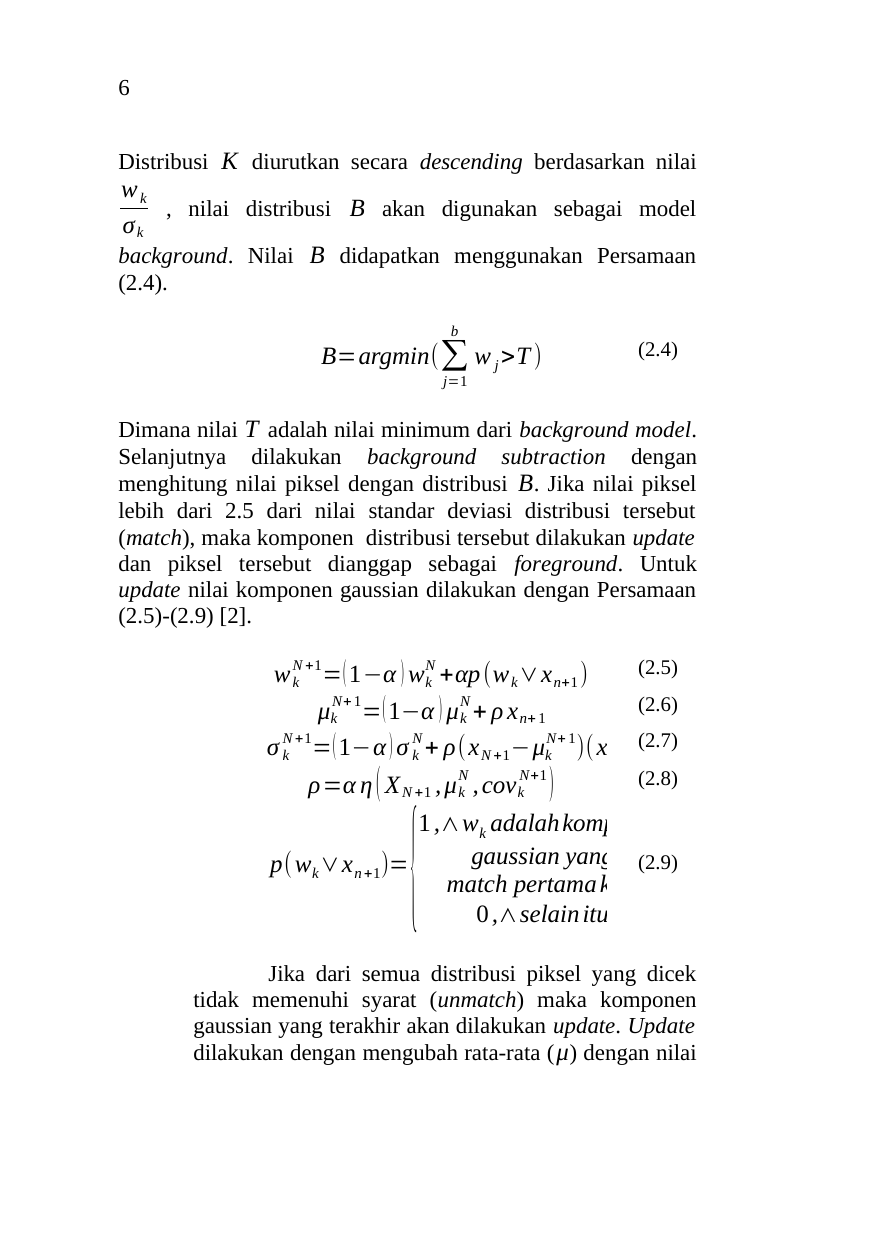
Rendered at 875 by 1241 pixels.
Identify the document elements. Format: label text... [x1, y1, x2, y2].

table_cell [106, 729, 606, 765]
table_header (2.4) [606, 322, 709, 389]
table_cell [106, 765, 606, 804]
table_cell (2.7) [606, 729, 709, 765]
table_header [106, 322, 606, 389]
text Distribusi diurutkan secara descending berdasarkan nilai , nilai distribusi akan digunakan sebagai model background. Nilai didapatkan menggunakan Persamaan (2.4). [118, 148, 697, 296]
table_cell (2.6) [606, 692, 709, 728]
table_cell (2.8) [606, 765, 709, 804]
table_cell [106, 692, 606, 728]
table_header (2.5) [606, 655, 709, 692]
table_header [106, 655, 606, 692]
table_cell [106, 804, 606, 933]
text Dimana nilai adalah nilai minimum dari background model. Selanjutnya dilakukan background subtraction dengan menghitung nilai piksel dengan distribusi . Jika nilai piksel lebih dari 2.5 dari nilai standar deviasi distribusi tersebut (match), maka komponen distribusi tersebut dilakukan update dan piksel tersebut dianggap sebagai foreground. Untuk update nilai komponen gaussian dilakukan dengan Persamaan (2.5)-(2.9). [118, 416, 697, 629]
table_cell (2.9) [606, 804, 709, 933]
